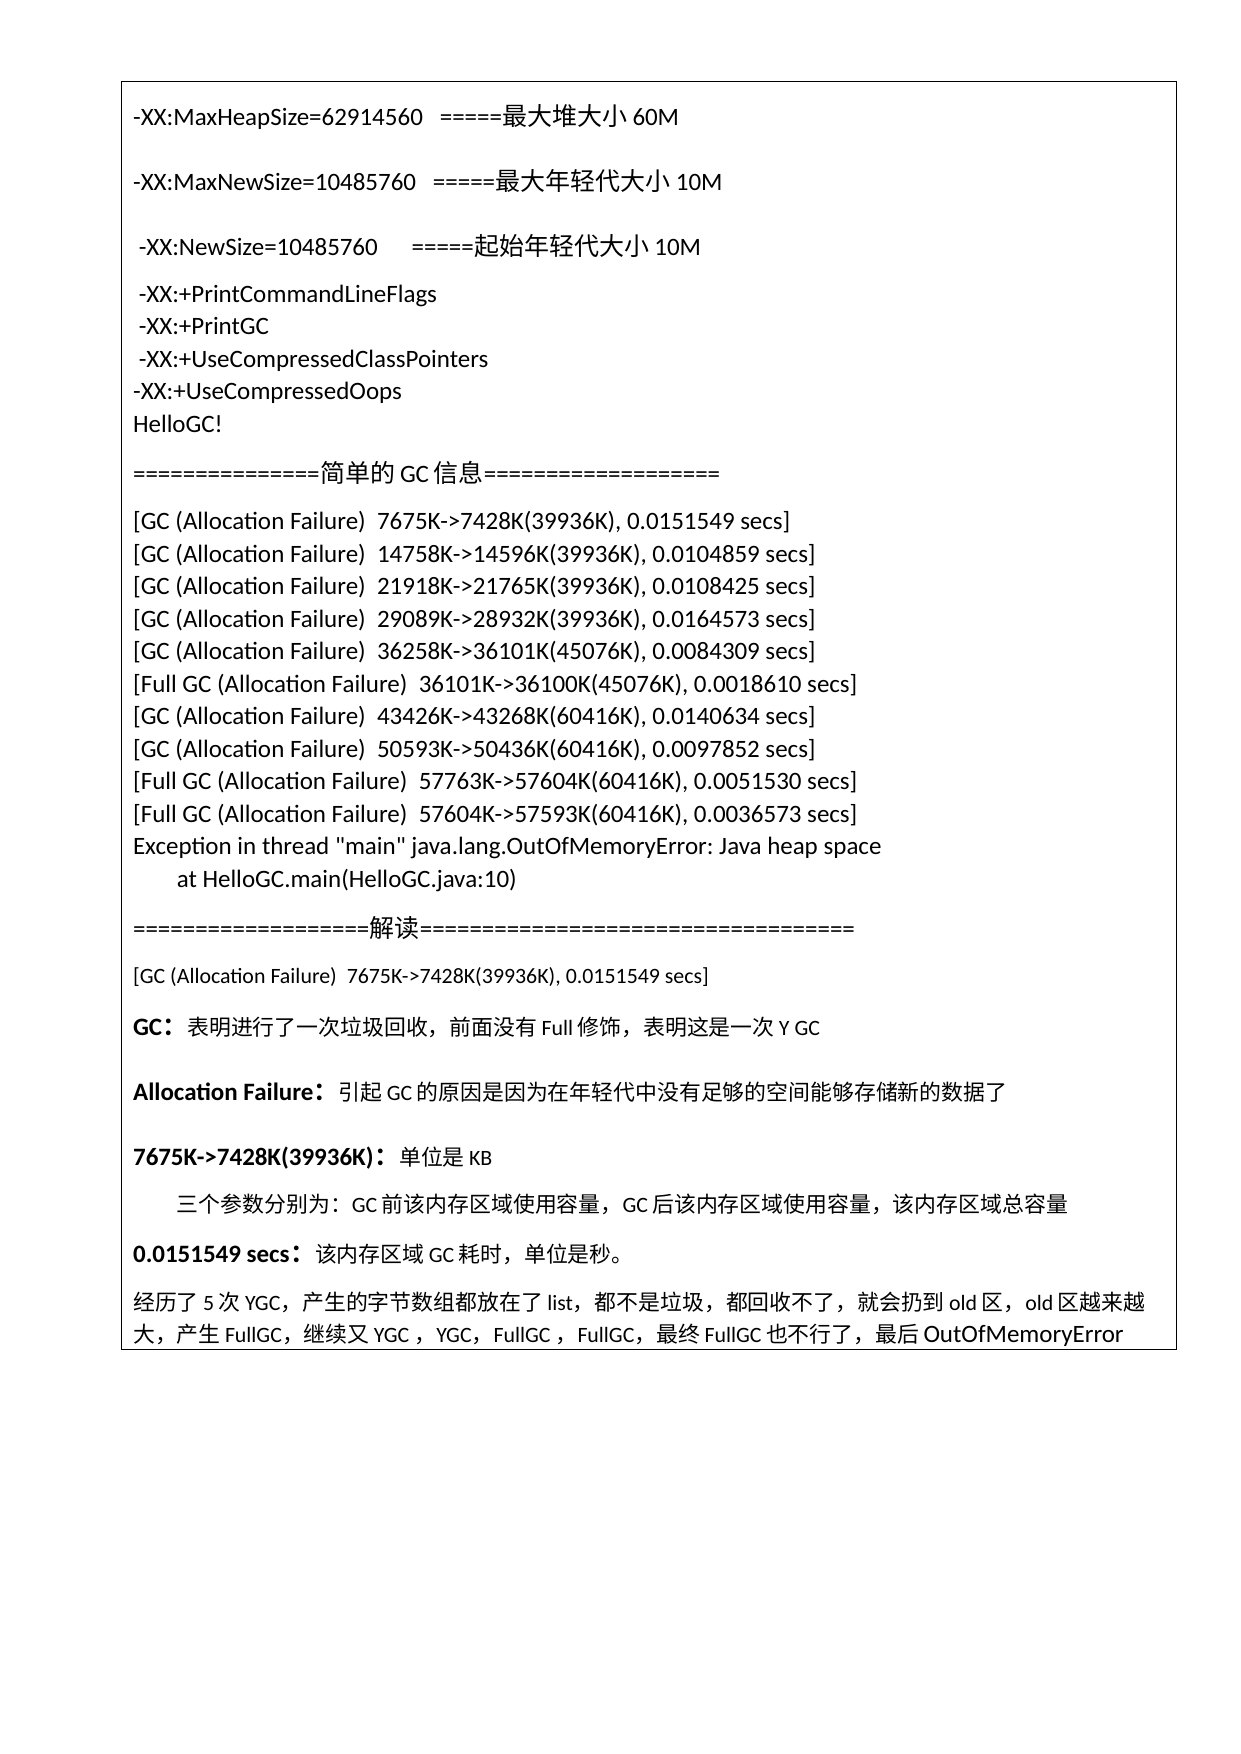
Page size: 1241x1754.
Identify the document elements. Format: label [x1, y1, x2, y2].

table_header [122, 82, 1176, 1349]
